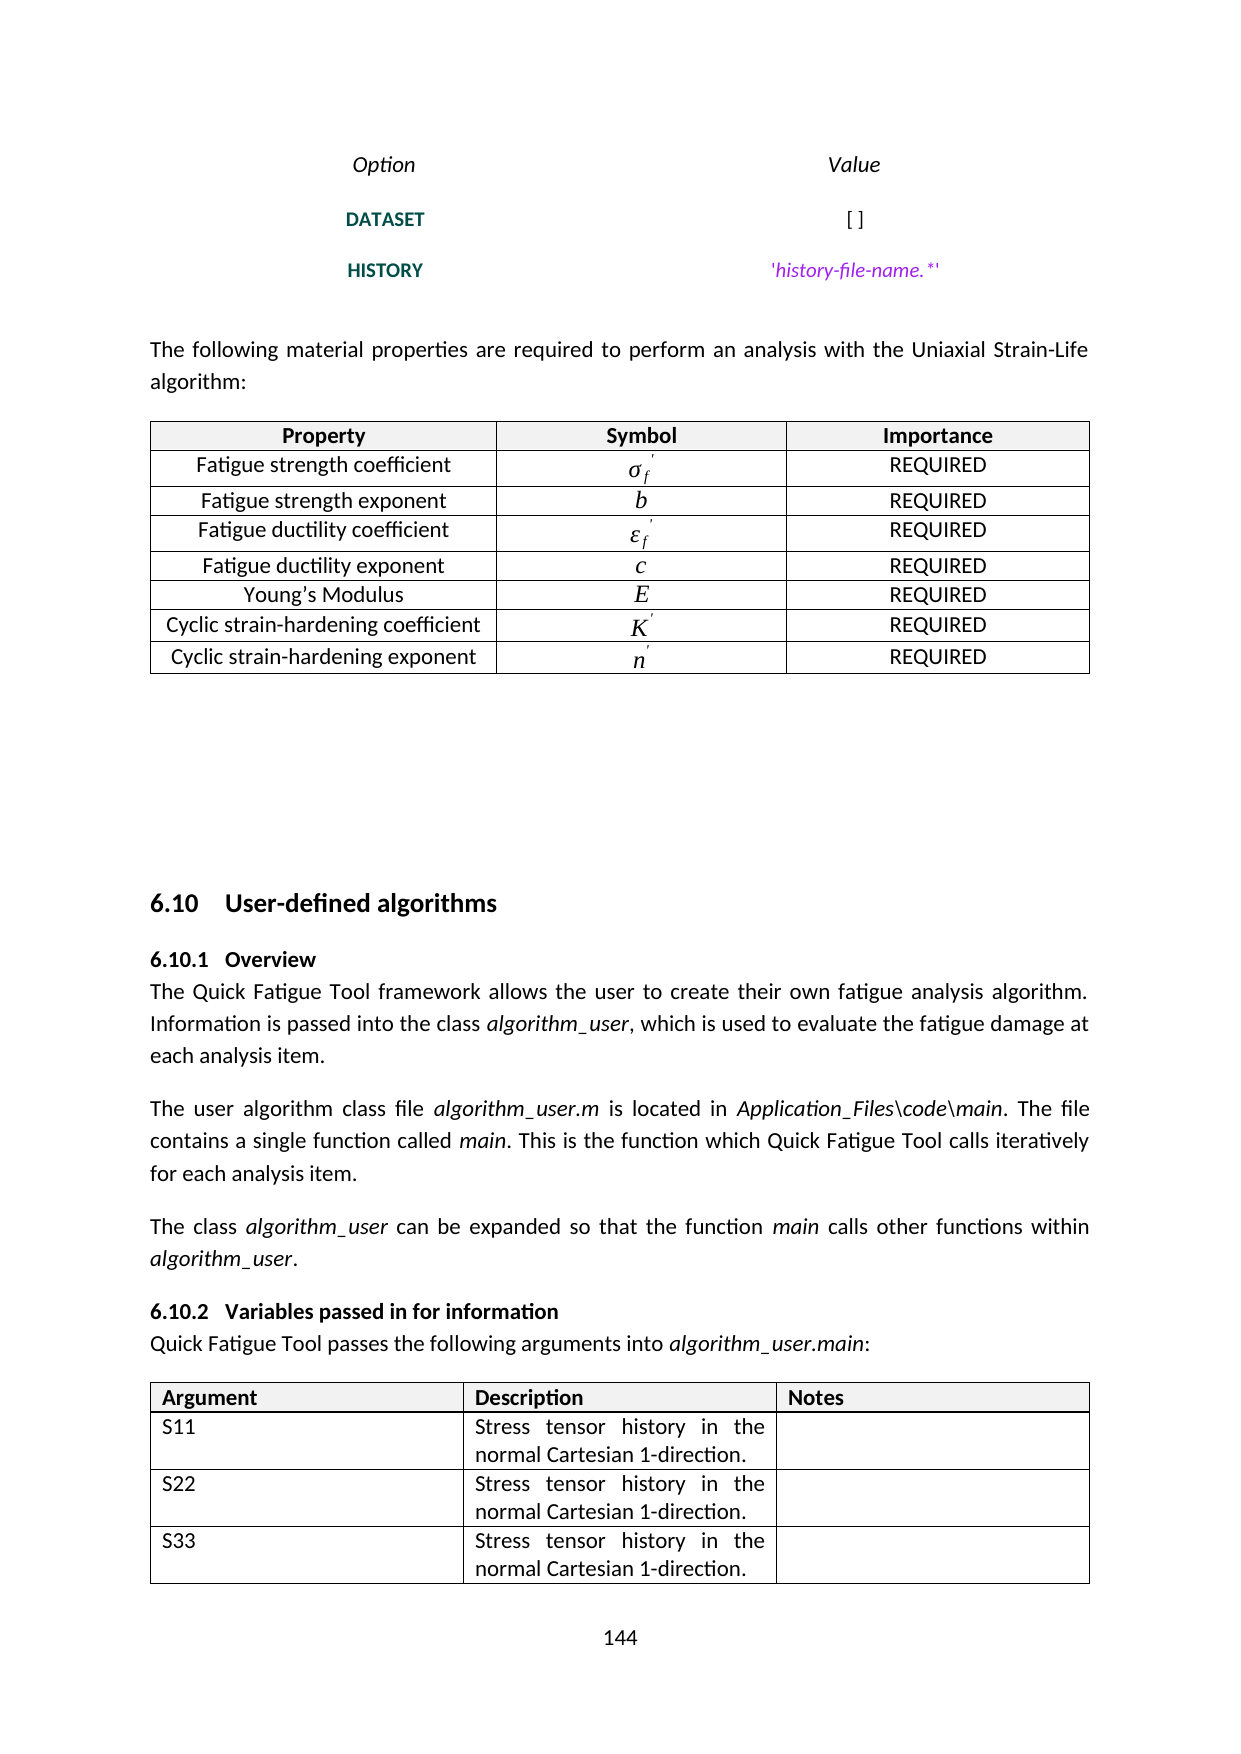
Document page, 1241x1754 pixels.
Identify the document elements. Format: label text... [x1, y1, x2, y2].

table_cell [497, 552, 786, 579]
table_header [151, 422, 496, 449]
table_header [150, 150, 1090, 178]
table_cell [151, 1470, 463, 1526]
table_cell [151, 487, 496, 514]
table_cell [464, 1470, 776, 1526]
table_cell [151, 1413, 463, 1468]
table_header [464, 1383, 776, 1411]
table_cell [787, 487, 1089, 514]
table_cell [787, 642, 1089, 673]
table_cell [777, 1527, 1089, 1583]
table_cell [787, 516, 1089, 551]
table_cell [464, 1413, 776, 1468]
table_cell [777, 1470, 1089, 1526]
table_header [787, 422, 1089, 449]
text The class algorithm_user can be expanded so that the function main calls other functions within algorithm_user. [150, 1212, 1090, 1272]
subtitle 6.10.1 Overview [150, 945, 1090, 973]
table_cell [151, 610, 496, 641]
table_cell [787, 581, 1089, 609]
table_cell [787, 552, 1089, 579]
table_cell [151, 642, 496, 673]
text The Quick Fatigue Tool framework allows the user to create their own fatigue analysis algorithm. Information is passed into the class algorithm_user, which is used to evaluate the fatigue damage at each analysis item. [150, 977, 1090, 1069]
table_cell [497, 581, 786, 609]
text Quick Fatigue Tool passes the following arguments into algorithm_user.main: [150, 1329, 1090, 1357]
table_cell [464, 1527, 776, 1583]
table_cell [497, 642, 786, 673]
text The user algorithm class file algorithm_user.m is located in Application_Files\code\main. The file contains a single function called main. This is the function which Quick Fatigue Tool calls iteratively for each analysis item. [150, 1094, 1090, 1187]
subtitle 6.10.2 Variables passed in for information [150, 1297, 1090, 1325]
text The following material properties are required to perform an analysis with the Uniaxial Strain-Life algorithm: [150, 335, 1090, 396]
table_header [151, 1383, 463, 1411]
subtitle 6.10 User-defined algorithms [150, 886, 1090, 919]
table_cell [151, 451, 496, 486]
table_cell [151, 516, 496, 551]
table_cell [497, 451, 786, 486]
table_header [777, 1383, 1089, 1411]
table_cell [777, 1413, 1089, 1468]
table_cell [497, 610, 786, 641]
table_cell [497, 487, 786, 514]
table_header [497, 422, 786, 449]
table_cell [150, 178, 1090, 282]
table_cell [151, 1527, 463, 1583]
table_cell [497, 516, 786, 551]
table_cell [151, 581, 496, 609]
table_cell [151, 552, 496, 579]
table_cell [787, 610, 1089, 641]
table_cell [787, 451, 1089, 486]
